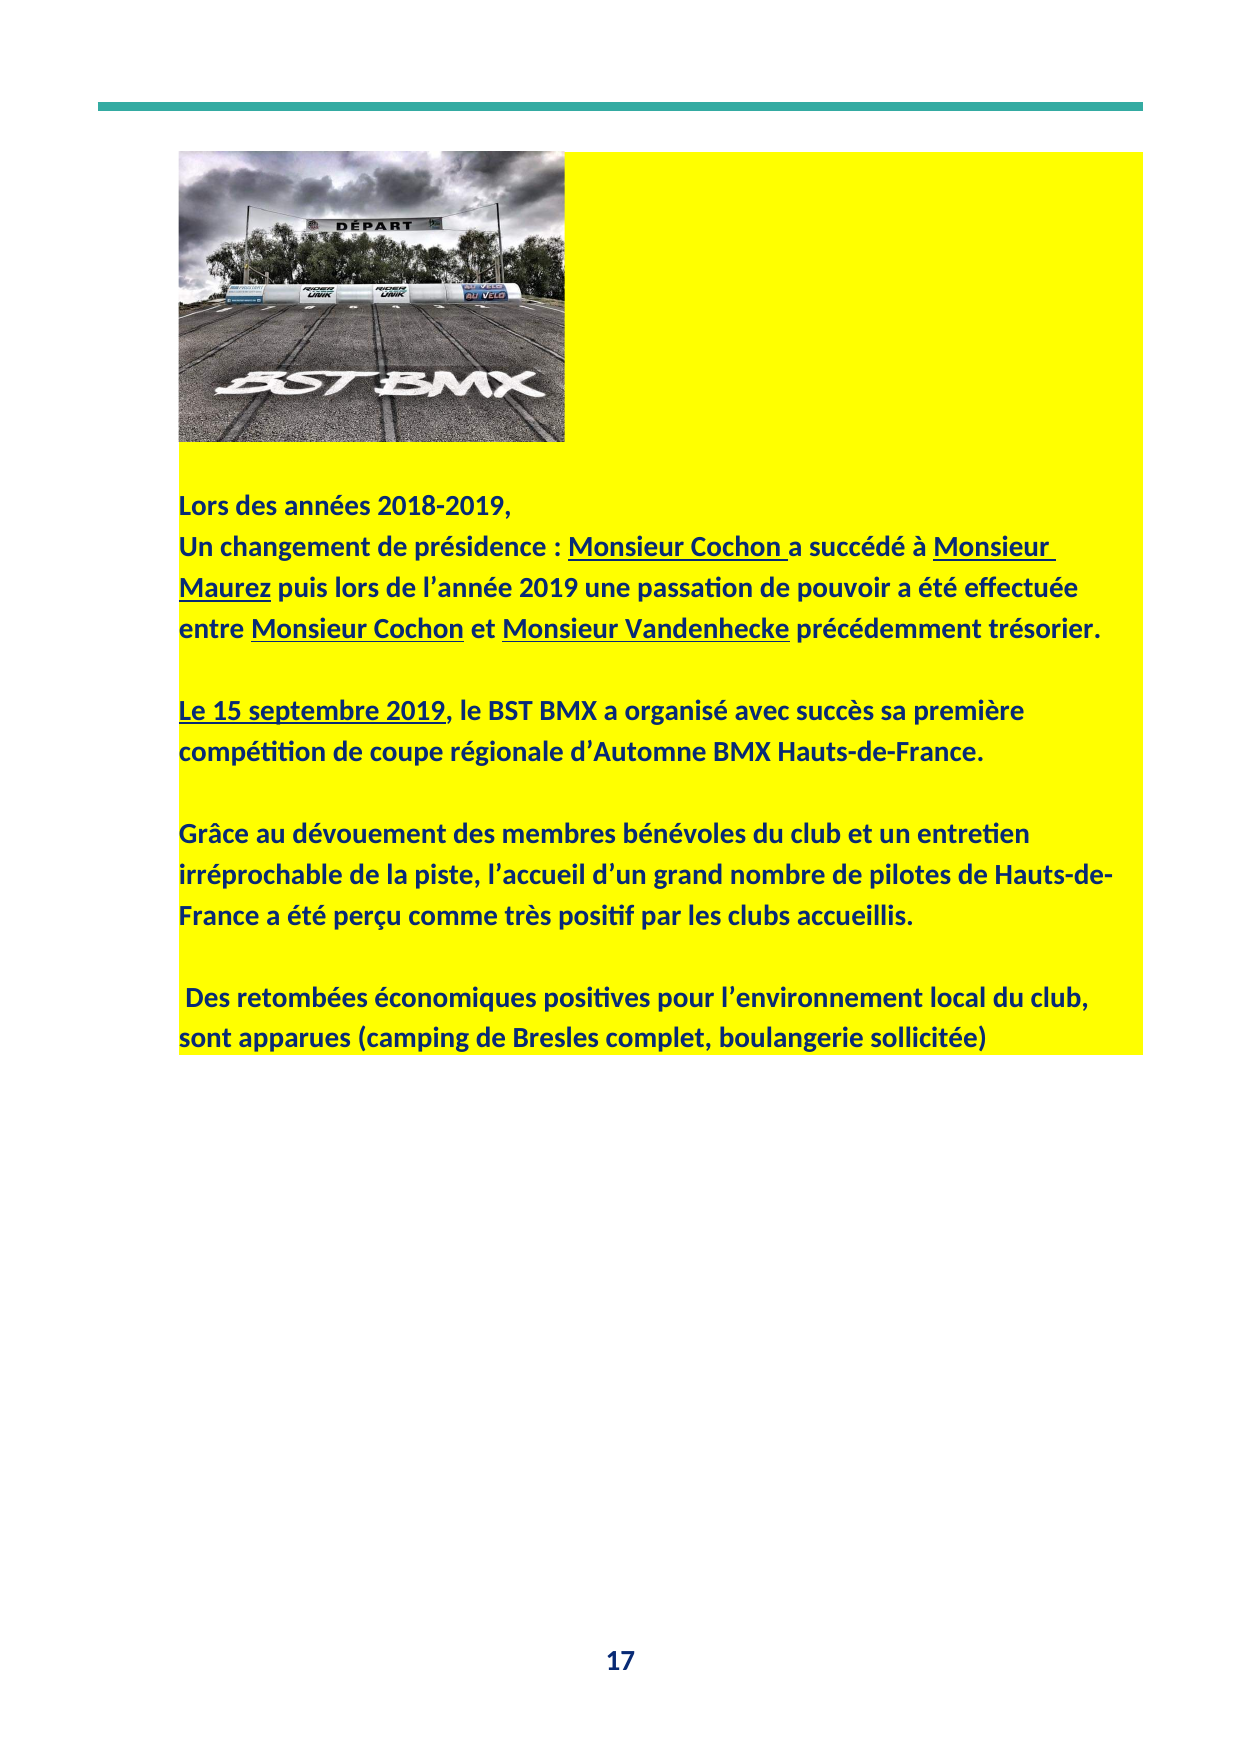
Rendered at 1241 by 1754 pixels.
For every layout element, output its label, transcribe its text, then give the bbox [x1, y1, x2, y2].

list Lors des années 2018-2019, [179, 487, 1143, 523]
list Le 15 septembre 2019, le BST BMX a organisé avec succès sa première compétition de coupe régionale d’Automne BMX Hauts-de-France. [179, 692, 1143, 769]
list Grâce au dévouement des membres bénévoles du club et un entretien irréprochable de la piste, l’accueil d’un grand nombre de pilotes de Hauts-de-France a été perçu comme très positif par les clubs accueillis. [179, 815, 1143, 932]
picture [178, 151, 565, 442]
list Des retombées économiques positives pour l’environnement local du club, sont apparues (camping de Bresles complet, boulangerie sollicitée) [179, 979, 1143, 1055]
list Un changement de présidence : Monsieur Cochon a succédé à Monsieur Maurez puis lors de l’année 2019 une passation de pouvoir a été effectuée entre Monsieur Cochon et Monsieur Vandenhecke précédemment trésorier. [179, 528, 1143, 646]
